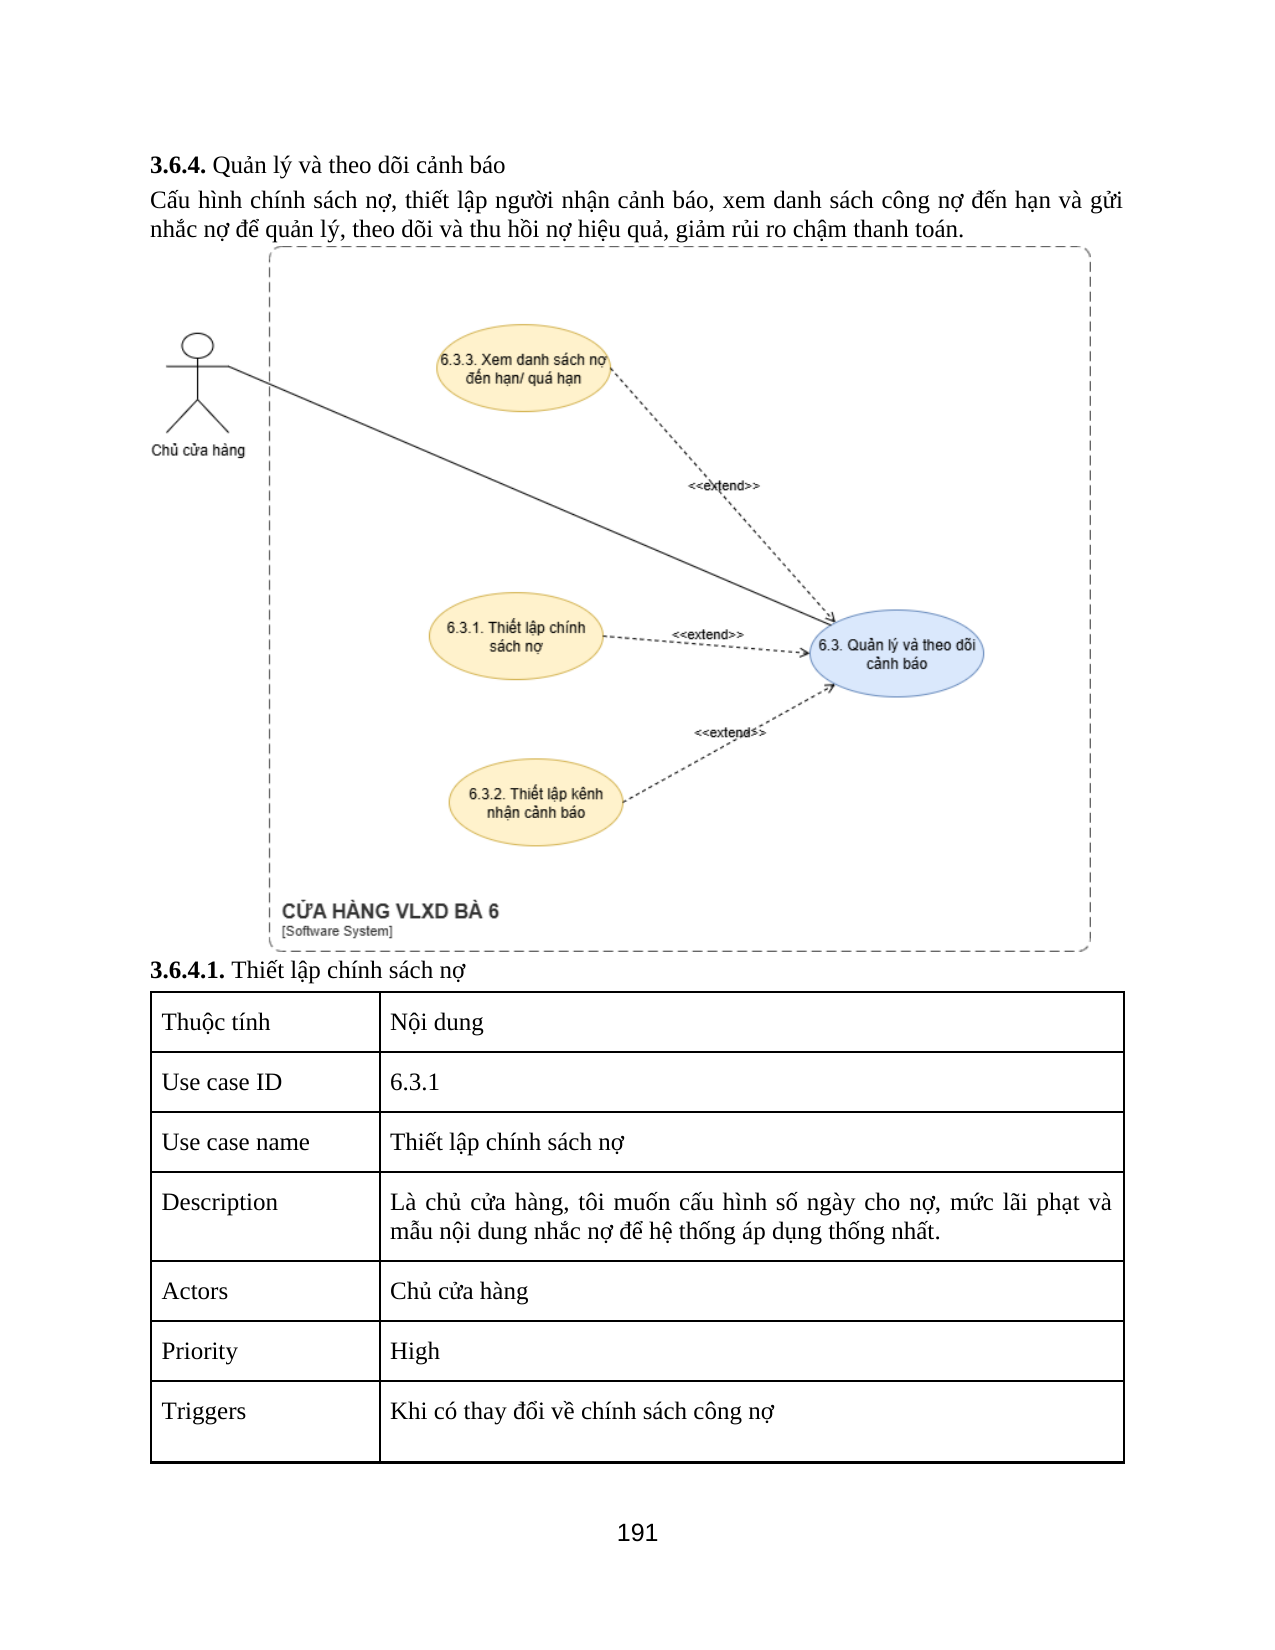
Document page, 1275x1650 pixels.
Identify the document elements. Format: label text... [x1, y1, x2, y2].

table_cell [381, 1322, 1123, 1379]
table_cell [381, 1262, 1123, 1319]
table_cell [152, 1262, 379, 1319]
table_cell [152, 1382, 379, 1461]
subtitle Quản lý và theo dõi cảnh báo [150, 150, 1125, 179]
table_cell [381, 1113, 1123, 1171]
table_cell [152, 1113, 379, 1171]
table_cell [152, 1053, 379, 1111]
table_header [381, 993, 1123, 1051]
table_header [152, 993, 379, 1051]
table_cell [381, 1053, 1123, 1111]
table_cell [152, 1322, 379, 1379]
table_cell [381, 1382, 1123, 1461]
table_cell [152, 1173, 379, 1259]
subtitle Thiết lập chính sách nợ [150, 956, 1125, 984]
text Cấu hình chính sách nợ, thiết lập người nhận cảnh báo, xem danh sách công nợ đến hạn và gửi nhắc nợ để quản lý, theo dõi và thu hồi nợ hiệu quả, giảm rủi ro chậm thanh toán. [150, 185, 1125, 243]
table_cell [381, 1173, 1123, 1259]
picture [150, 246, 1091, 952]
